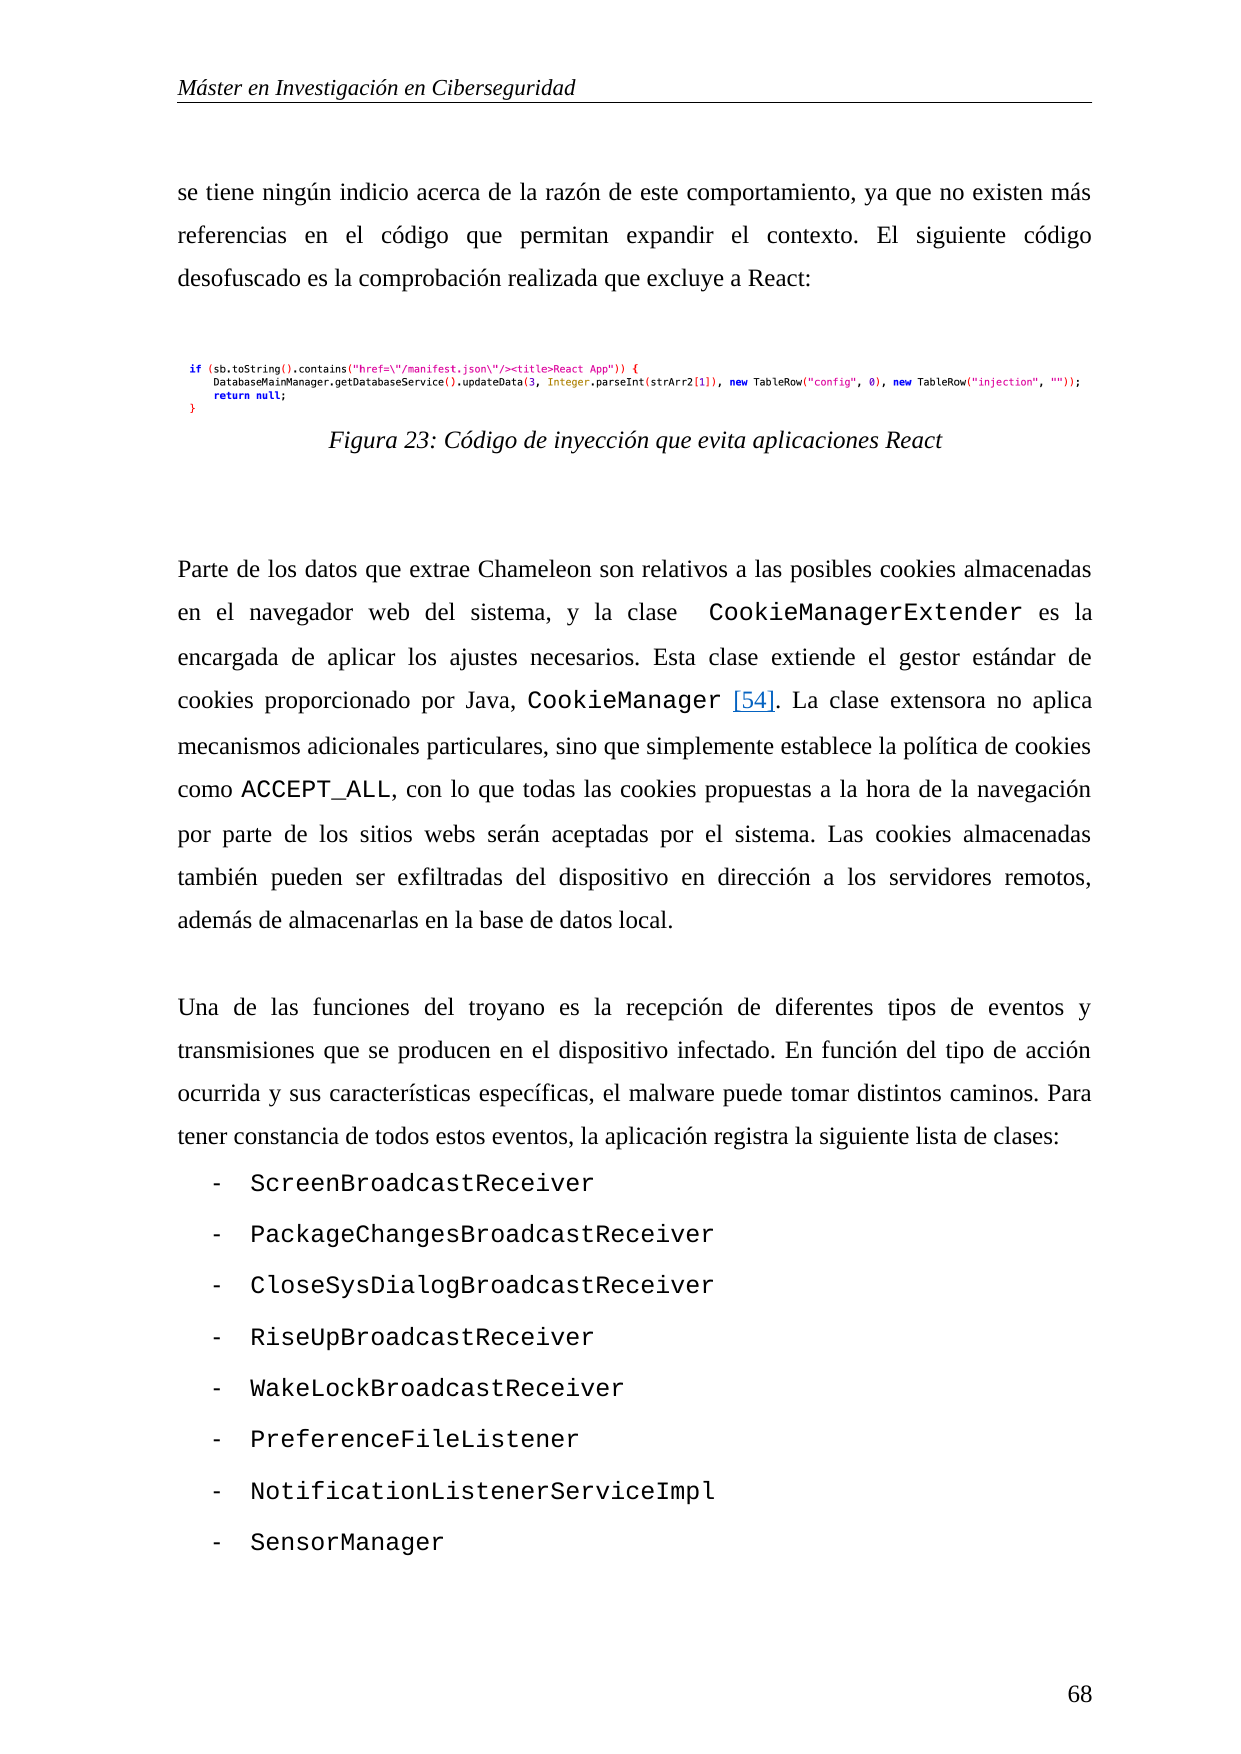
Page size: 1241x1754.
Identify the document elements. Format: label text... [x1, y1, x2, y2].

list ScreenBroadcastReceiver [213, 1164, 1092, 1198]
list CloseSysDialogBroadcastReceiver [213, 1267, 1092, 1301]
picture [177, 362, 1094, 416]
list WakeLockBroadcastReceiver [213, 1369, 1092, 1404]
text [177, 177, 1092, 292]
list PreferenceFileListener [213, 1421, 1092, 1455]
text Una de las funciones del troyano es la recepción de diferentes tipos de eventos y transmisiones que se producen en el dispositivo infectado. En función del tipo de acción ocurrida y sus características específicas, el malware puede tomar distintos caminos. Para tener constancia de todos estos eventos, la aplicación registra la siguiente lista de clases: [177, 992, 1092, 1150]
list PackageChangesBroadcastReceiver [213, 1216, 1092, 1250]
list RiseUpBroadcastReceiver [213, 1318, 1092, 1352]
list SensorManager [213, 1524, 1092, 1558]
list NotificationListenerServiceImpl [213, 1472, 1092, 1507]
text Parte de los datos que extrae Chameleon son relativos a las posibles cookies almacenadas en el navegador web del sistema, y la clase CookieManagerExtender es la encargada de aplicar los ajustes necesarios. Esta clase extiende el gestor estándar de cookies proporcionado por Java, CookieManager [54]. La clase extensora no aplica mecanismos adicionales particulares, sino que simplemente establece la política de cookies como ACCEPT_ALL, con lo que todas las cookies propuestas a la hora de la navegación por parte de los sitios webs serán aceptadas por el sistema. Las cookies almacenadas también pueden ser exfiltradas del dispositivo en dirección a los servidores remotos, además de almacenarlas en la base de datos local. [177, 554, 1092, 934]
